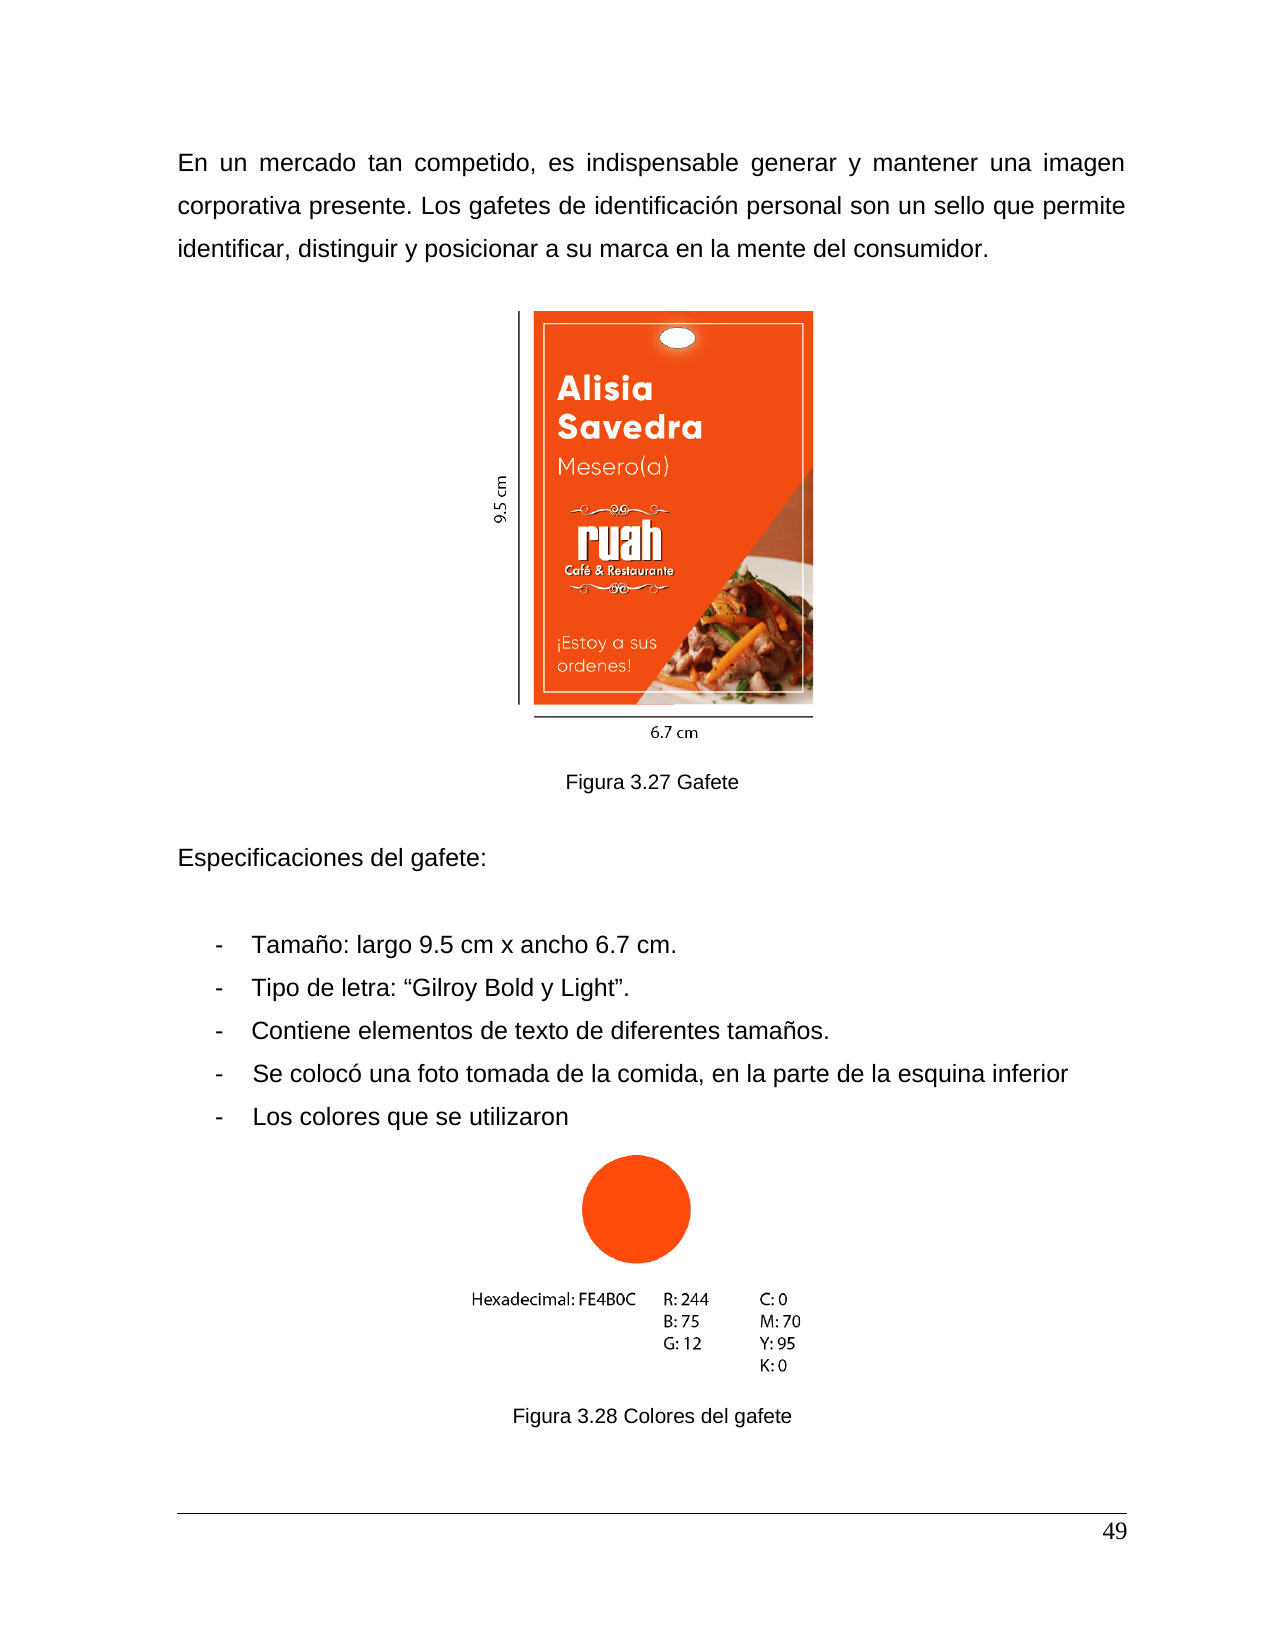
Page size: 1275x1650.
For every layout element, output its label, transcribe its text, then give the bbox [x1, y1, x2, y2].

list Tamaño: largo 9.5 cm x ancho 6.7 cm. [215, 930, 1127, 958]
list Contiene elementos de texto de diferentes tamaños. [215, 1016, 1127, 1045]
list Tipo de letra: “Gilroy Bold y Light”. [215, 973, 1127, 1002]
list Se colocó una foto tomada de la comida, en la parte de la esquina inferior [215, 1059, 1127, 1088]
text Especificaciones del gafete: [177, 843, 1127, 872]
picture [491, 305, 814, 742]
picture [471, 1155, 800, 1376]
list Los colores que se utilizaron [215, 1102, 1127, 1131]
text En un mercado tan competido, es indispensable generar y mantener una imagen corporativa presente. Los gafetes de identificación personal son un sello que permite identificar, distinguir y posicionar a su marca en la mente del consumidor. [177, 148, 1127, 263]
